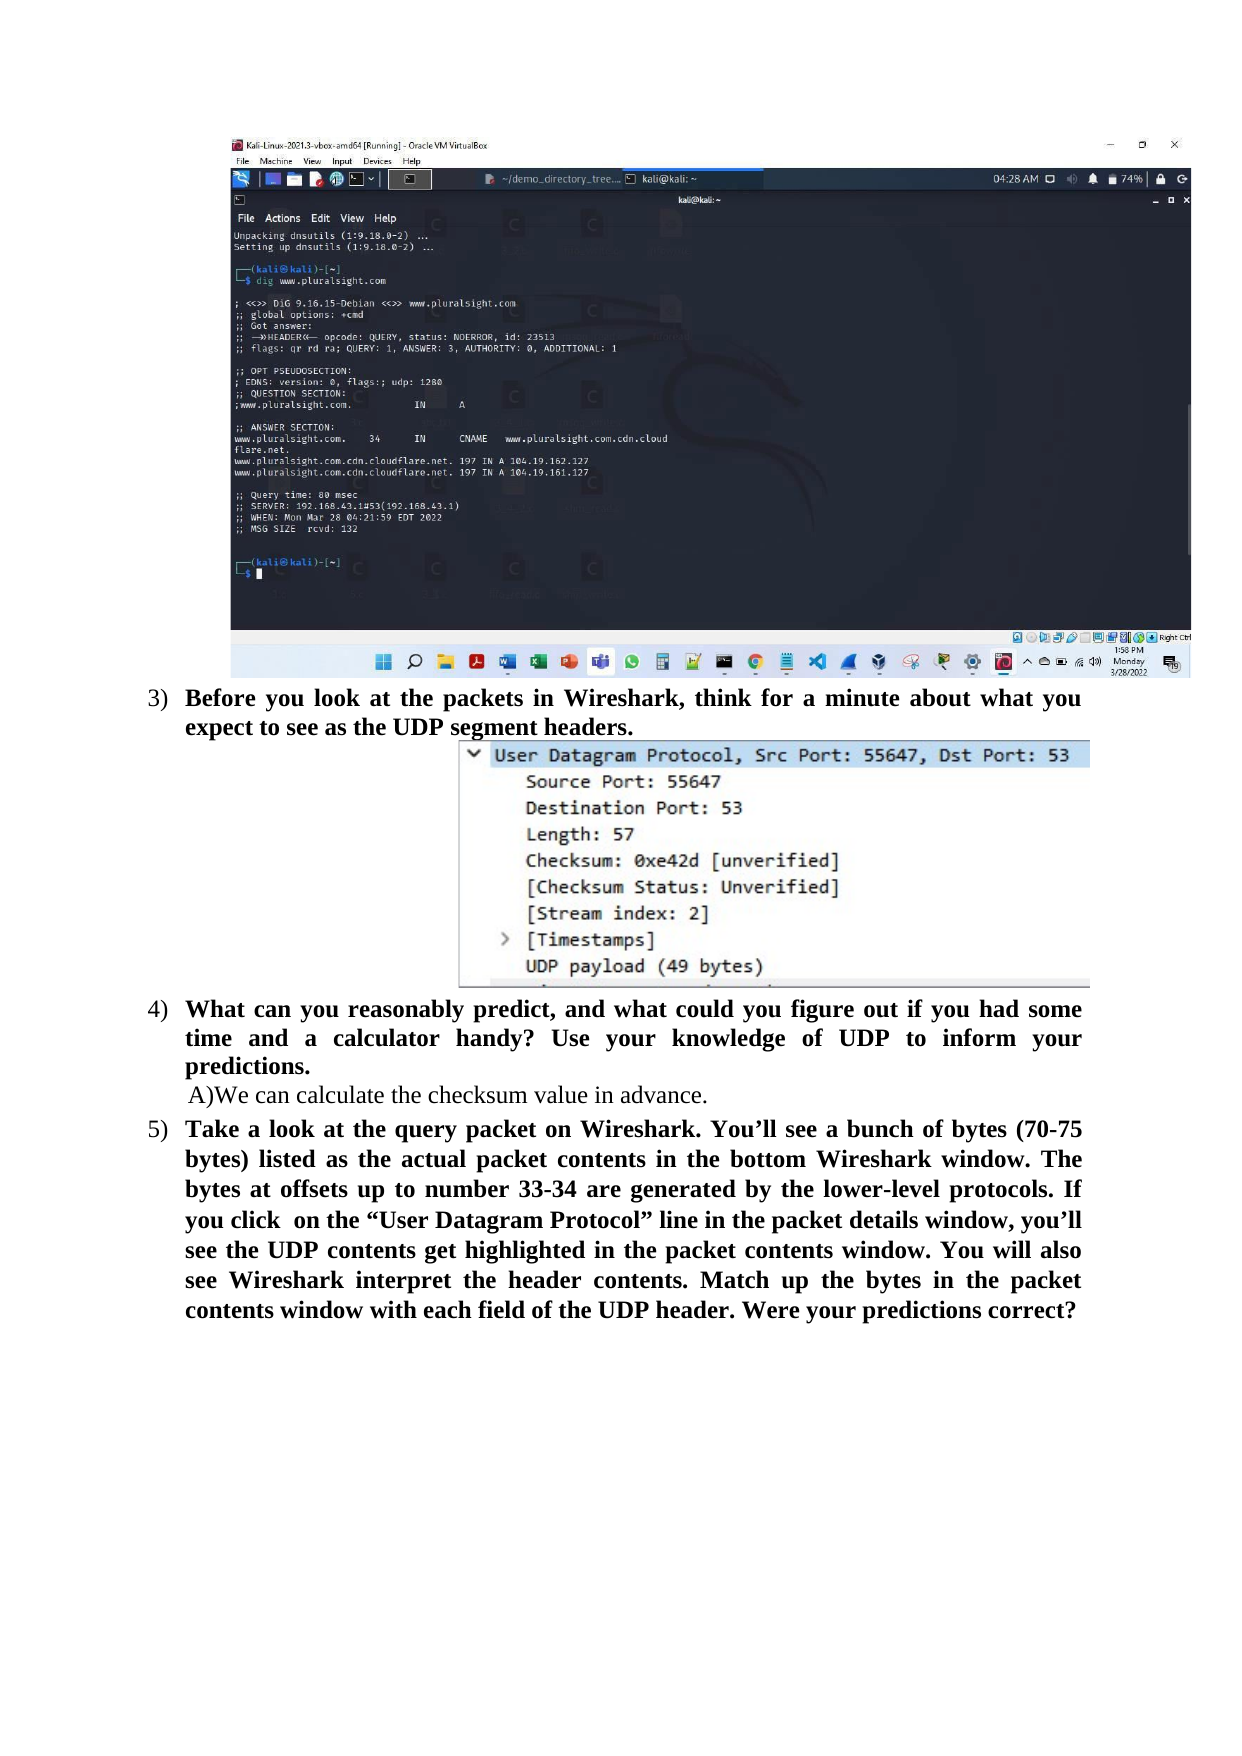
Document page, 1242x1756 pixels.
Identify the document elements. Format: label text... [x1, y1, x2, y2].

list Take a look at the query packet on Wireshark. You’ll see a bunch of bytes (70-75 bytes) listed as the actual packet contents in the bottom Wireshark window. The bytes at offsets up to number 33-34 are generated by the lower-level protocols. If you click on the “User Datagram Protocol” line in the packet details window, you’ll see the UDP contents get highlighted in the packet contents window. You will also see Wireshark interpret the header contents. Match up the bytes in the packet contents window with each field of the UDP header. Were your predictions correct? [147, 1114, 1083, 1324]
list What can you reasonably predict, and what could you figure out if you had some time and a calculator handy? Use your knowledge of UDP to inform your predictions. [147, 995, 1083, 1080]
text A)We can calculate the checksum value in advance. [188, 1080, 1094, 1109]
picture [230, 137, 1192, 678]
list Before you look at the packets in Wireshark, think for a minute about what you expect to see as the UDP segment headers. [147, 684, 1083, 741]
picture [458, 740, 1090, 988]
